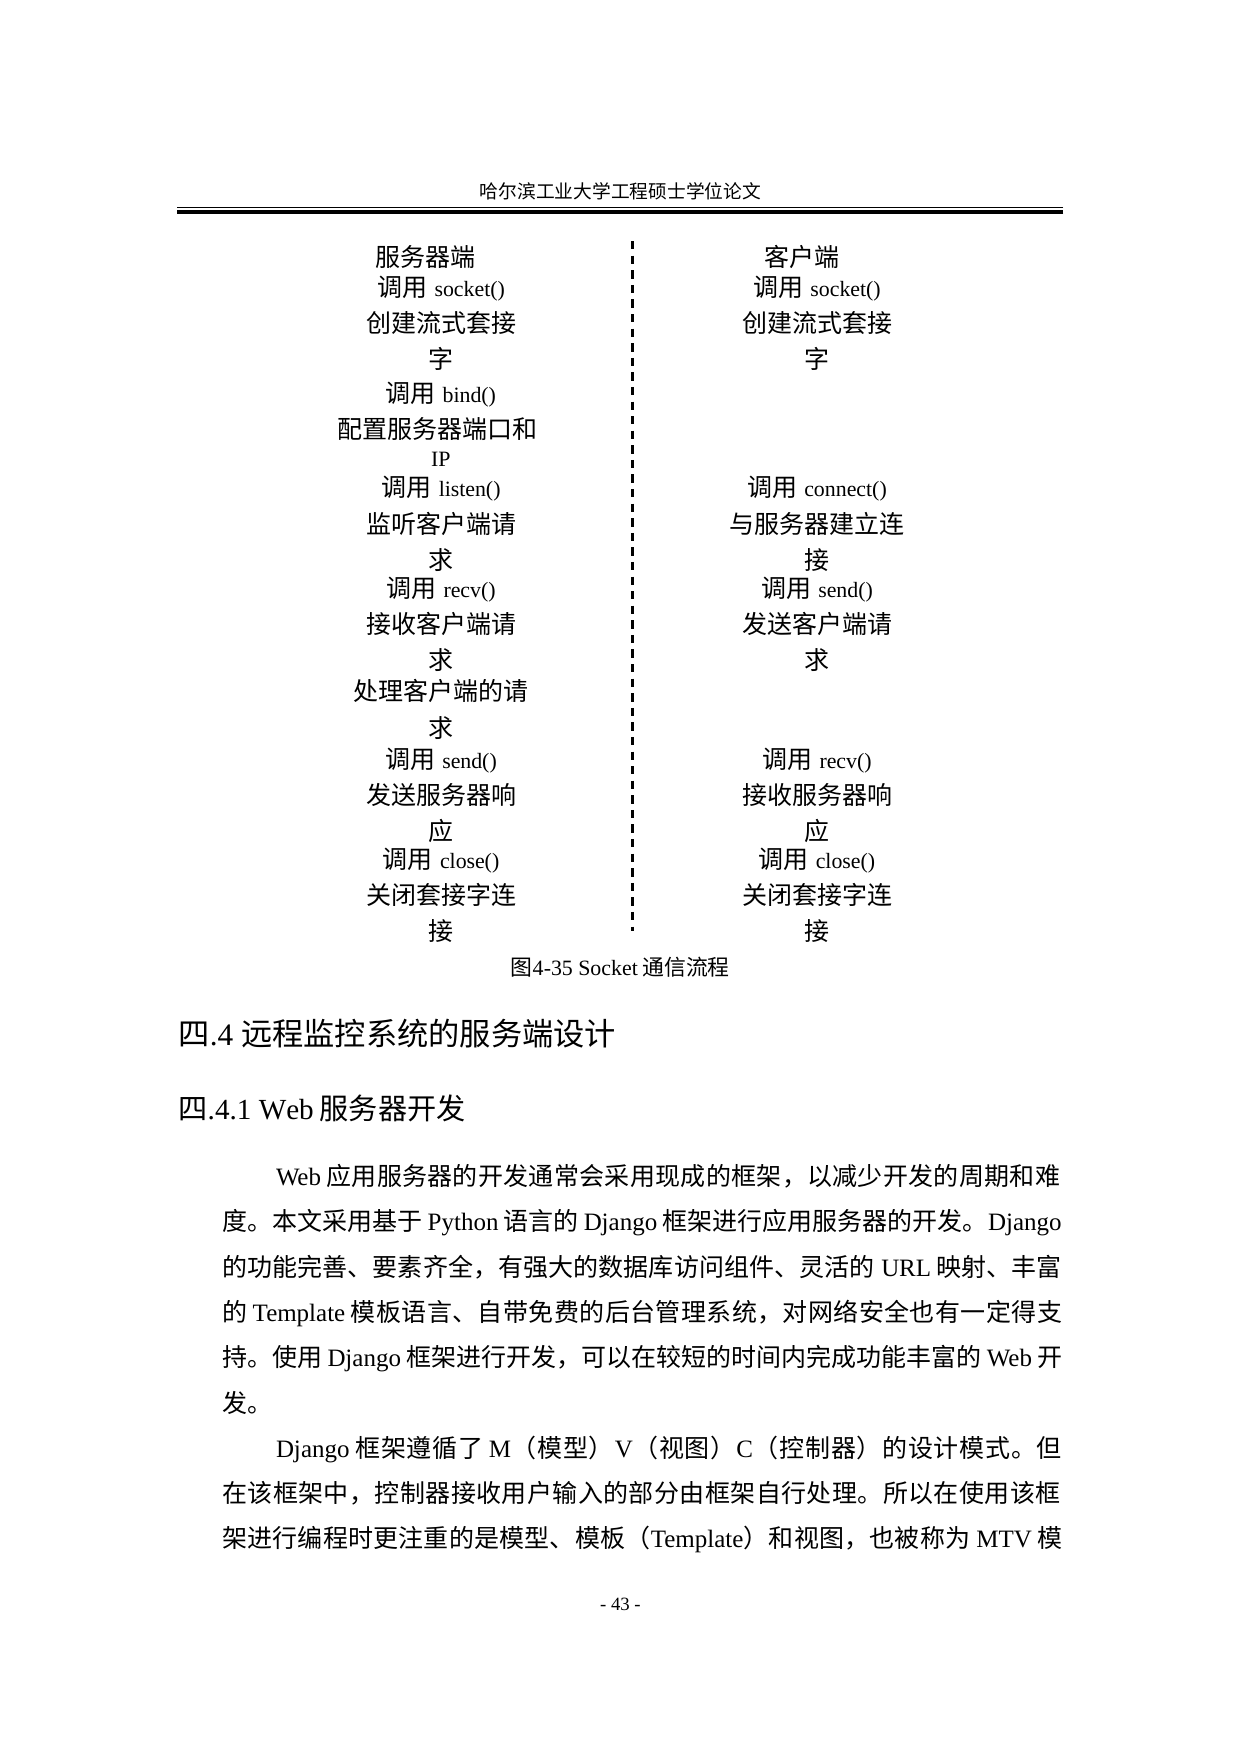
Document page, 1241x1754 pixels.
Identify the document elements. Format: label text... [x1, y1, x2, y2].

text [222, 1428, 1062, 1555]
text Web应用服务器的开发通常会采用现成的框架，以减少开发的周期和难度。本文采用基于Python语言的Django框架进行应用服务器的开发。Django的功能完善、要素齐全，有强大的数据库访问组件、灵活的URL映射、丰富的Template模板语言、自带免费的后台管理系统，对网络安全也有一定得支持。使用Django框架进行开发，可以在较短的时间内完成功能丰富的Web开发。 [222, 1156, 1062, 1419]
subtitle 远程监控系统的服务端设计 [178, 1009, 1062, 1054]
subtitle Web服务器开发 [178, 1085, 1062, 1128]
